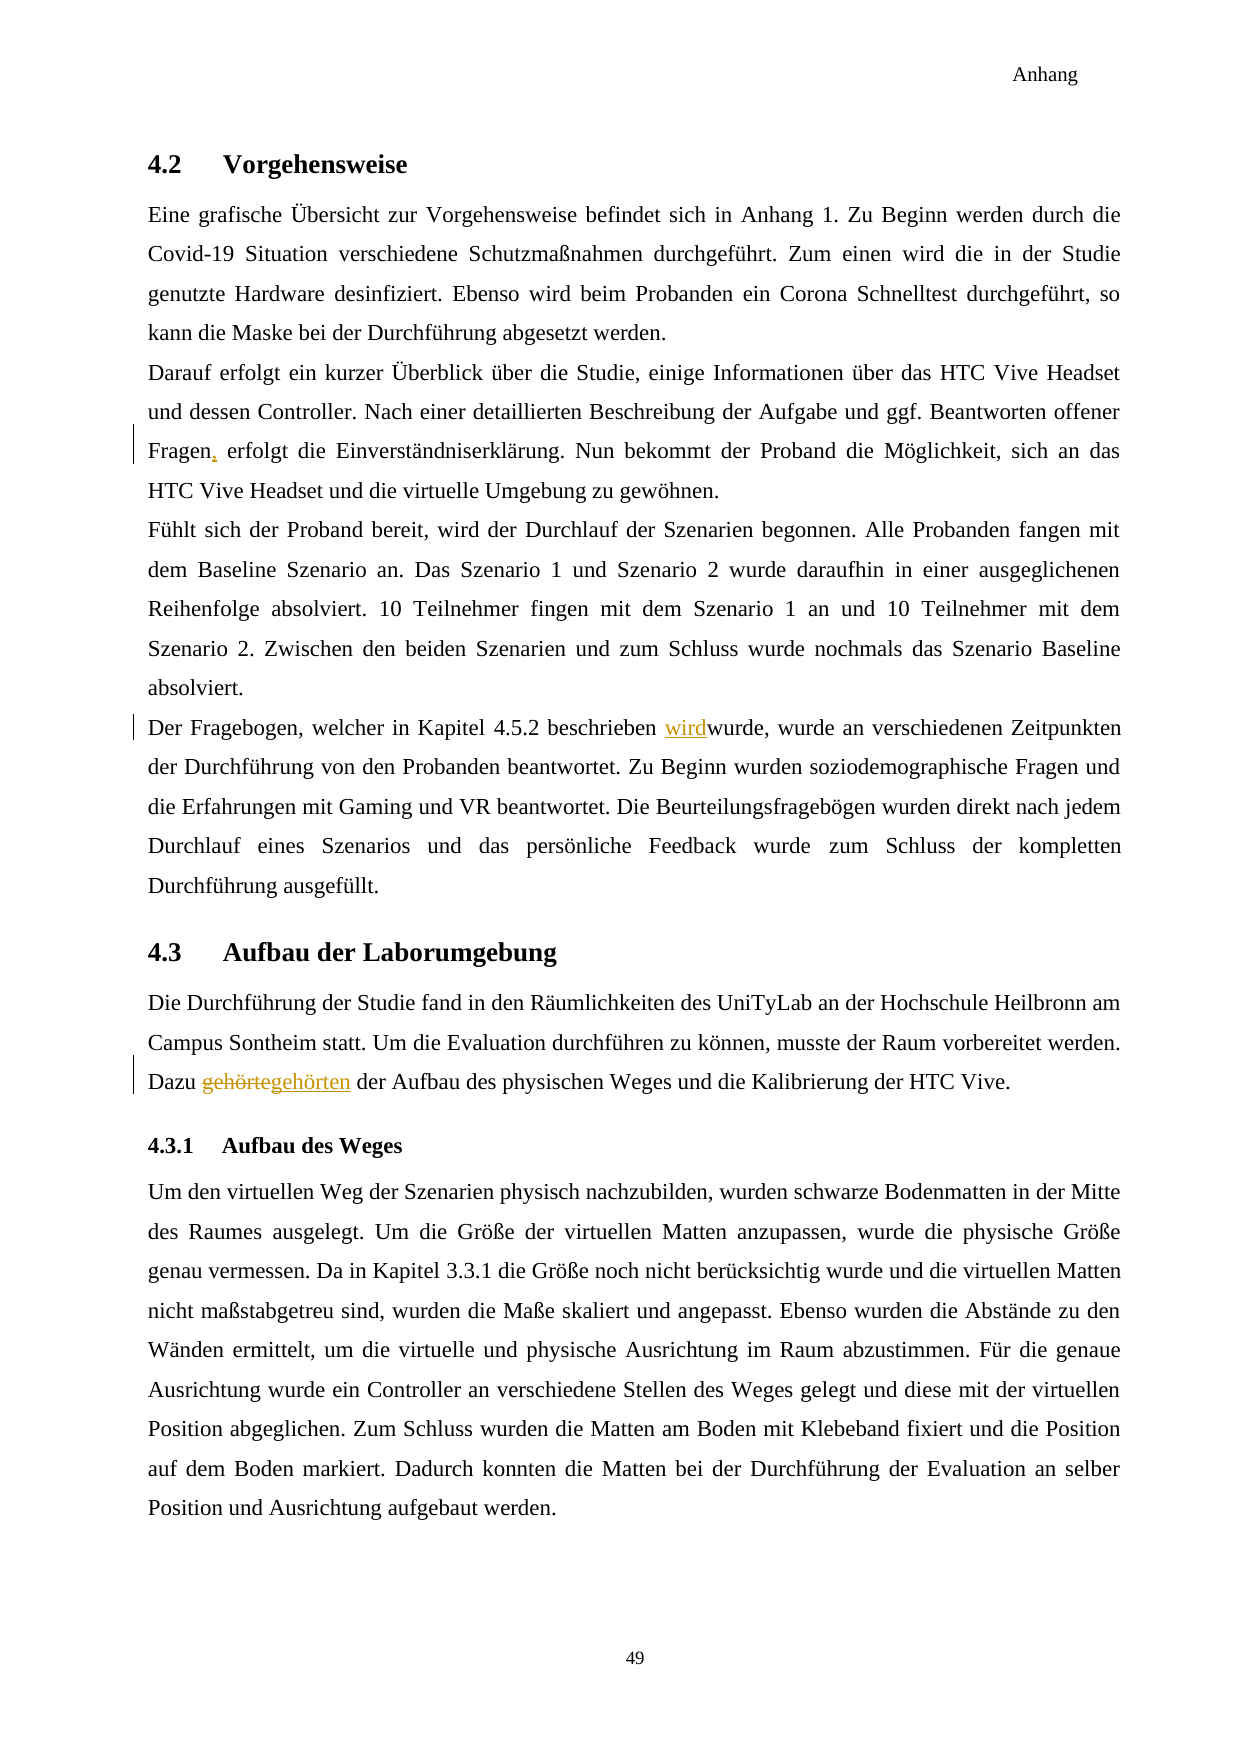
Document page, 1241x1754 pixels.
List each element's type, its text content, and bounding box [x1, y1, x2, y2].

text Darauf erfolgt ein kurzer Überblick über die Studie, einige Informationen über das HTC Vive Headset und dessen Controller. Nach einer detaillierten Beschreibung der Aufgabe und ggf. Beantworten offener Fragen erfolgt die Einverständniserklärung. Nun bekommt der Proband die Möglichkeit, sich an das HTC Vive Headset und die virtuelle Umgebung zu gewöhnen. [148, 358, 1122, 503]
text Um den virtuellen Weg der Szenarien physisch nachzubilden, wurden schwarze Bodenmatten in der Mitte des Raumes ausgelegt. Um die Größe der virtuellen Matten anzupassen, wurde die physische Größe genau vermessen. Da in Kapitel 3.3.1 die Größe noch nicht berücksichtig wurde und die virtuellen Matten nicht maßstabgetreu sind, wurden die Maße skaliert und angepasst. Ebenso wurden die Abstände zu den Wänden ermittelt, um die virtuelle und physische Ausrichtung im Raum abzustimmen. Für die genaue Ausrichtung wurde ein Controller an verschiedene Stellen des Weges gelegt und diese mit der virtuellen Position abgeglichen. Zum Schluss wurden die Matten am Boden mit Klebeband fixiert und die Position auf dem Boden markiert. Dadurch konnten die Matten bei der Durchführung der Evaluation an selber Position und Ausrichtung aufgebaut werden. [148, 1178, 1122, 1521]
subtitle Vorgehensweise [148, 148, 1122, 179]
text Eine grafische Übersicht zur Vorgehensweise befindet sich in Anhang 1. Zu Beginn werden durch die Covid-19 Situation verschiedene Schutzmaßnahmen durchgeführt. Zum einen wird die in der Studie genutzte Hardware desinfiziert. Ebenso wird beim Probanden ein Corona Schnelltest durchgeführt, so kann die Maske bei der Durchführung abgesetzt werden. [148, 201, 1122, 345]
text Die Durchführung der Studie fand in den Räumlichkeiten des UniTyLab an der Hochschule Heilbronn am Campus Sontheim statt. Um die Evaluation durchführen zu können, musste der Raum vorbereitet werden. Dazu der Aufbau des physischen Weges und die Kalibrierung der HTC Vive. [148, 989, 1122, 1094]
text Der Fragebogen, welcher in Kapitel 4.5.2 beschrieben wurde, wurde an verschiedenen Zeitpunkten der Durchführung von den Probanden beantwortet. Zu Beginn wurden soziodemographische Fragen und die Erfahrungen mit Gaming und VR beantwortet. Die Beurteilungsfragebögen wurden direkt nach jedem Durchlauf eines Szenarios und das persönliche Feedback wurde zum Schluss der kompletten Durchführung ausgefüllt. [148, 714, 1122, 898]
subtitle Aufbau der Laborumgebung [148, 936, 1122, 967]
text Fühlt sich der Proband bereit, wird der Durchlauf der Szenarien begonnen. Alle Probanden fangen mit dem Baseline Szenario an. Das Szenario 1 und Szenario 2 wurde daraufhin in einer ausgeglichenen Reihenfolge absolviert. 10 Teilnehmer fingen mit dem Szenario 1 an und 10 Teilnehmer mit dem Szenario 2. Zwischen den beiden Szenarien und zum Schluss wurde nochmals das Szenario Baseline absolviert. [148, 516, 1122, 701]
subtitle Aufbau des Weges [148, 1133, 1122, 1159]
